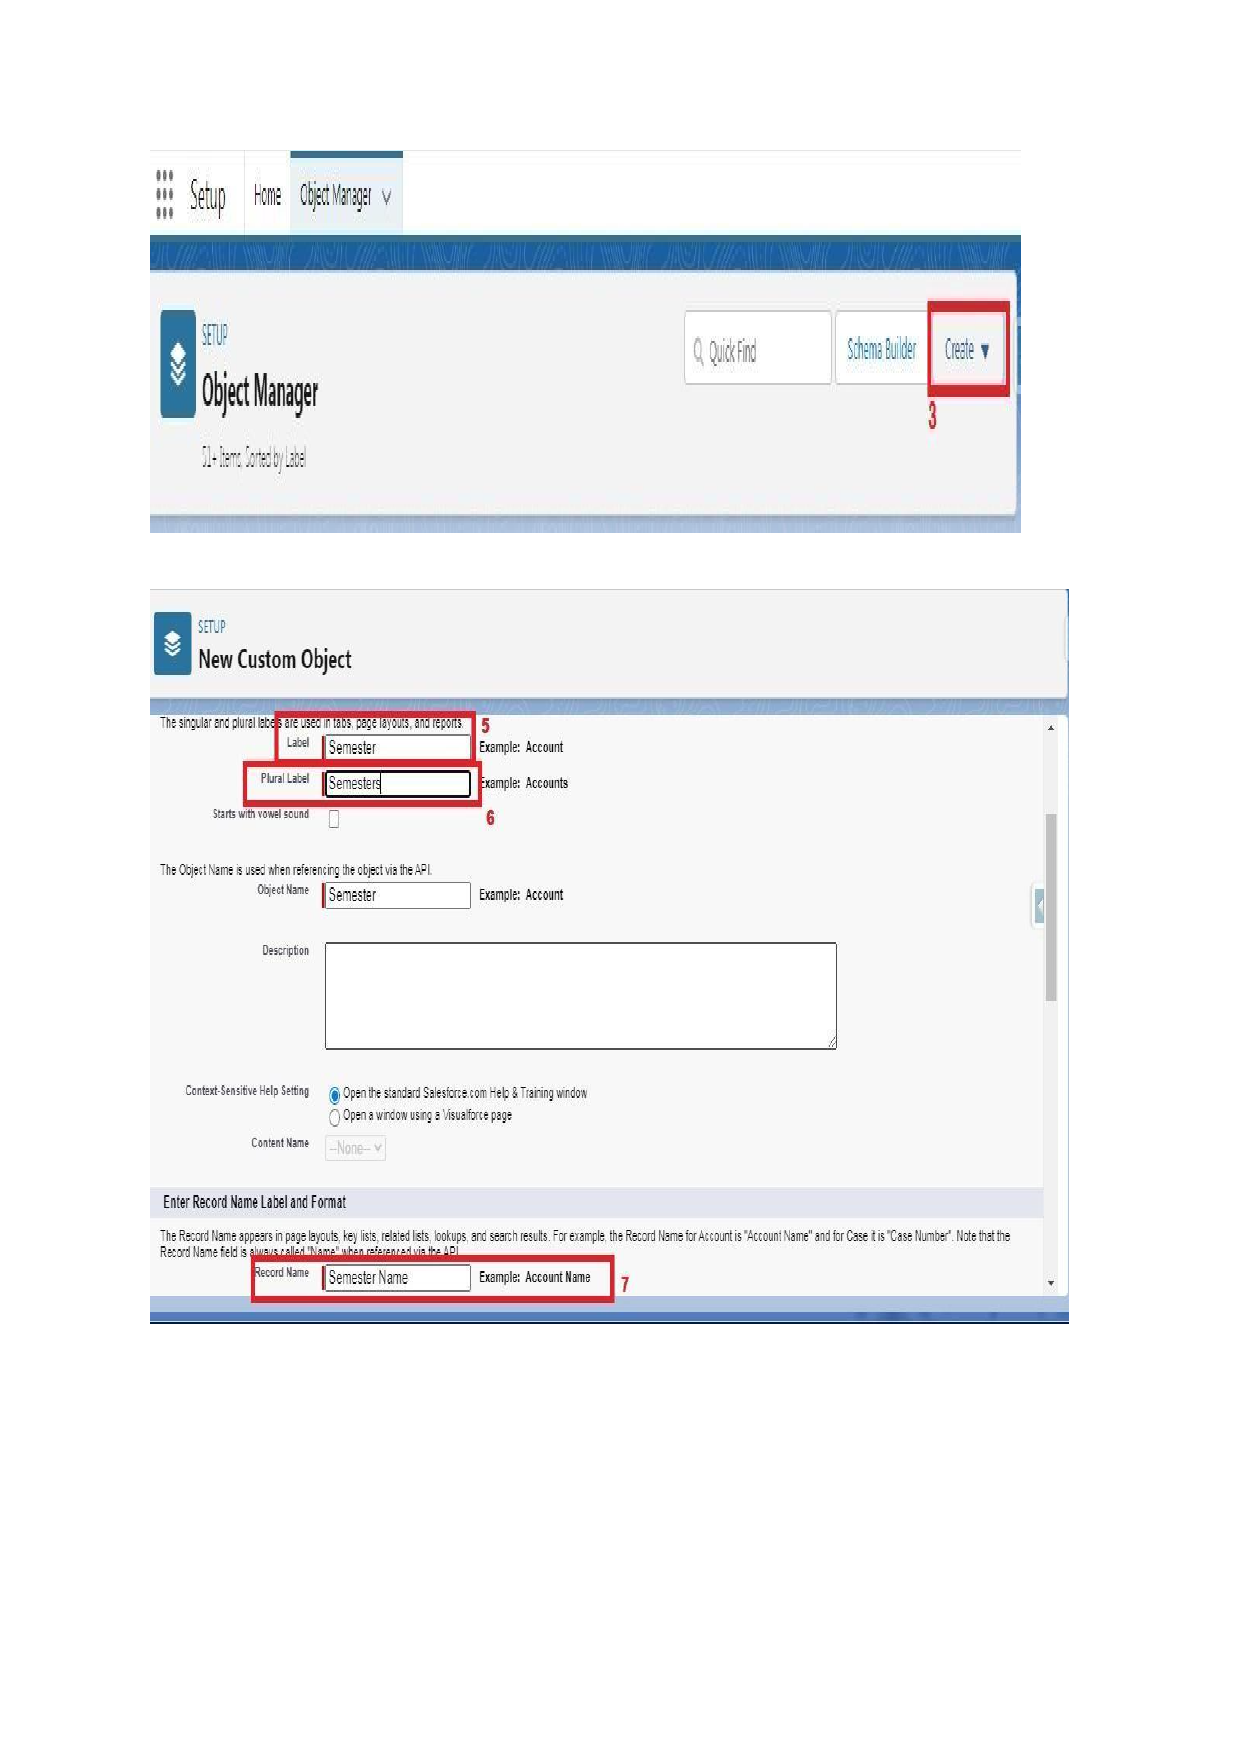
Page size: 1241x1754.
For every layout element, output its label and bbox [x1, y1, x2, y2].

picture [150, 589, 1069, 1324]
picture [150, 150, 1021, 533]
